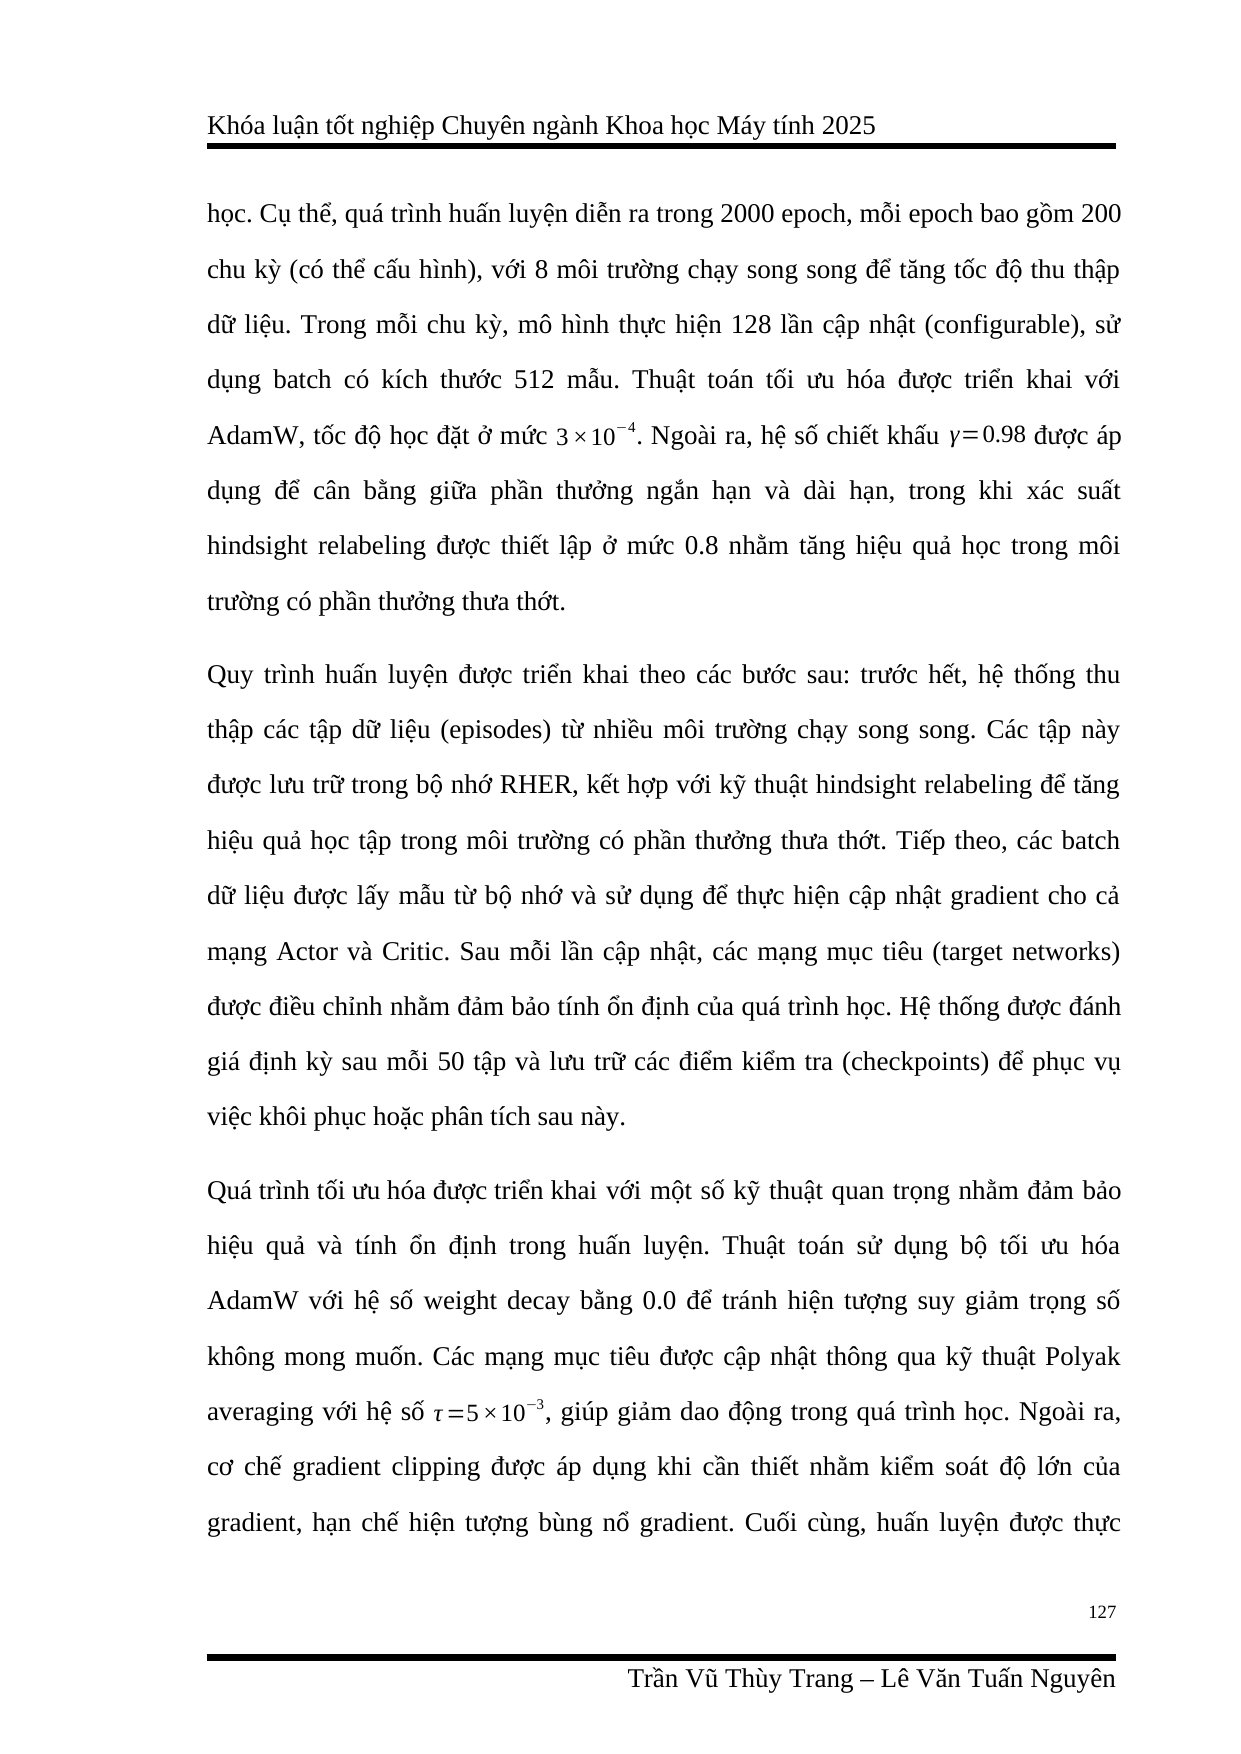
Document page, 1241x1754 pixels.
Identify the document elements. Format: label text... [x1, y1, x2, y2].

text Quy trình huấn luyện được triển khai theo các bước sau: trước hết, hệ thống thu thập các tập dữ liệu (episodes) từ nhiều môi trường chạy song song. Các tập này được lưu trữ trong bộ nhớ RHER, kết hợp với kỹ thuật hindsight relabeling để tăng hiệu quả học tập trong môi trường có phần thưởng thưa thớt. Tiếp theo, các batch dữ liệu được lấy mẫu từ bộ nhớ và sử dụng để thực hiện cập nhật gradient cho cả mạng Actor và Critic. Sau mỗi lần cập nhật, các mạng mục tiêu (target networks) được điều chỉnh nhằm đảm bảo tính ổn định của quá trình học. Hệ thống được đánh giá định kỳ sau mỗi 50 tập và lưu trữ các điểm kiểm tra (checkpoints) để phục vụ việc khôi phục hoặc phân tích sau này. [207, 655, 1122, 1134]
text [207, 1171, 1122, 1540]
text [207, 195, 1122, 619]
